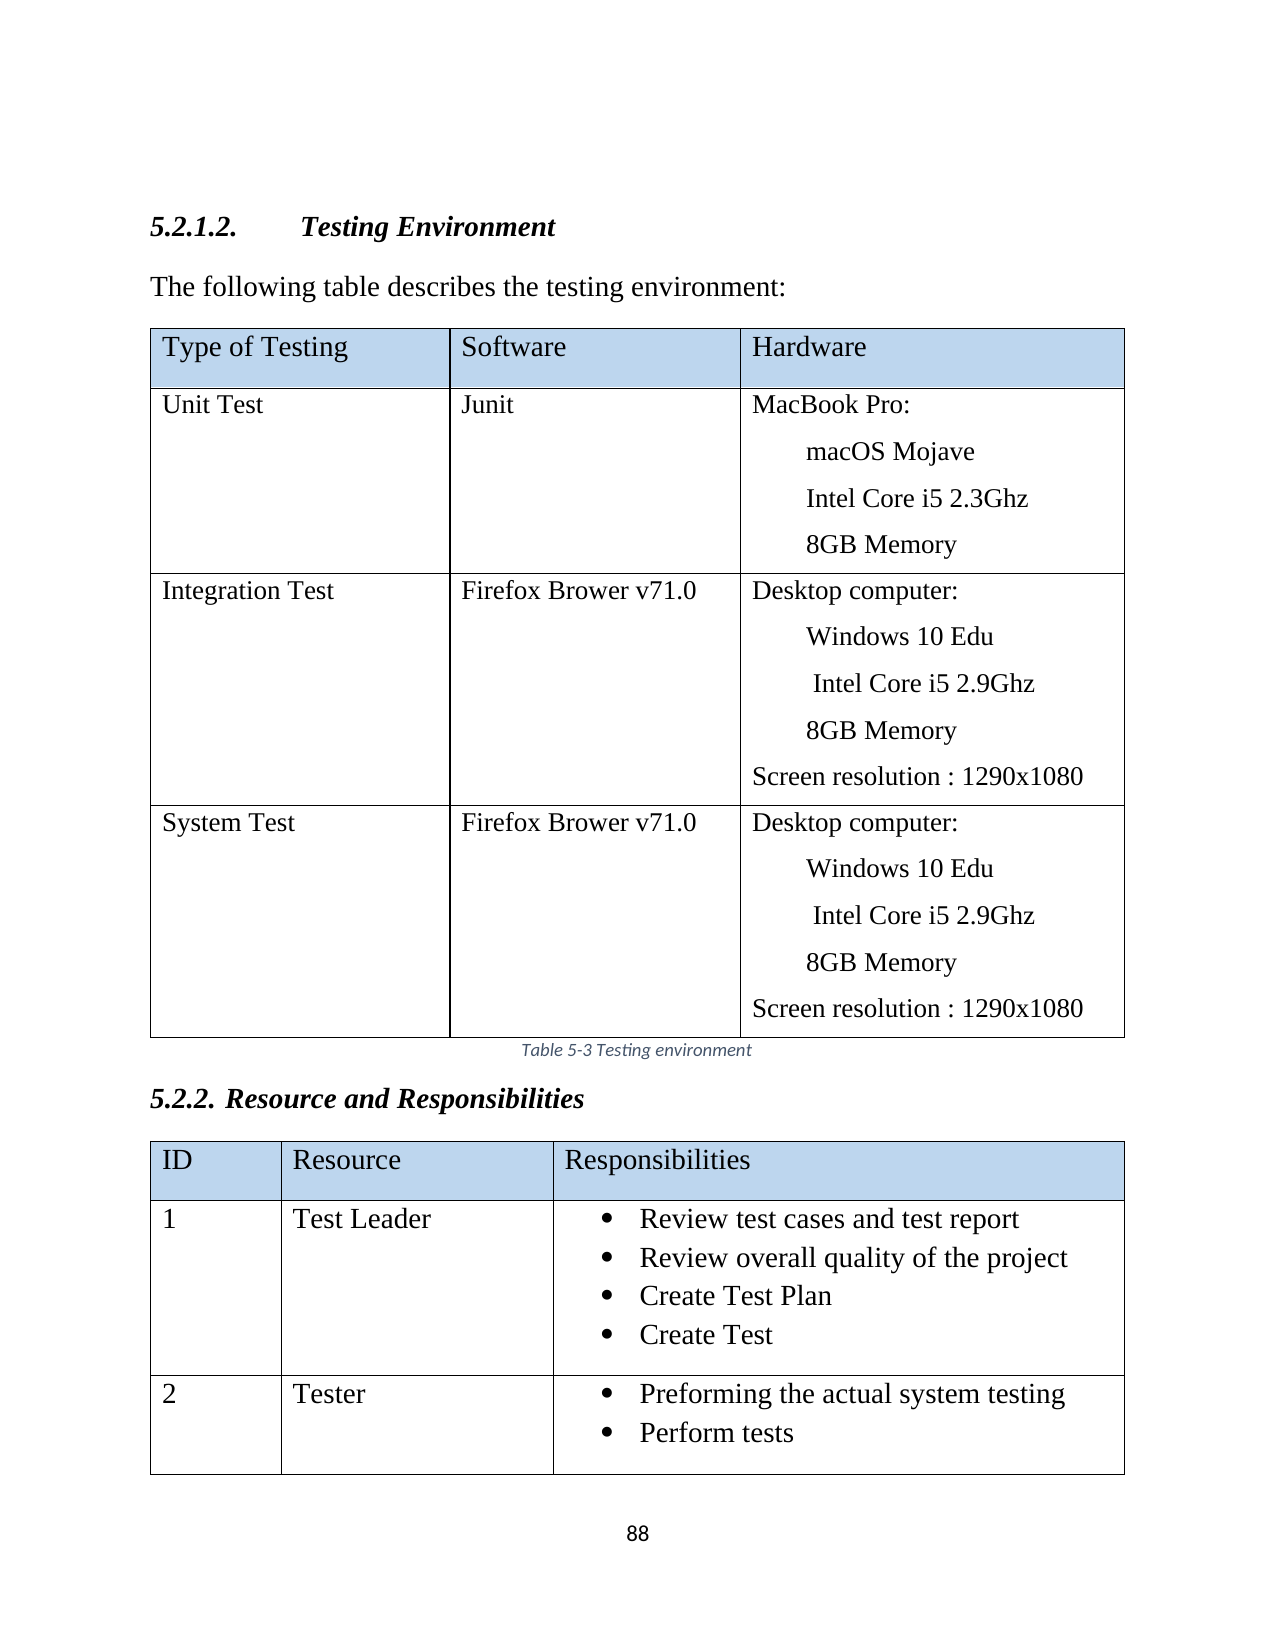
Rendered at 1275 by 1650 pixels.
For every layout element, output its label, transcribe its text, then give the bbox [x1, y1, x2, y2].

table_cell MacBook Pro: macOS Mojave Intel Core i5 2.3Ghz 8GB Memory [741, 389, 1124, 573]
table_cell Tester [282, 1376, 553, 1473]
table_header Responsibilities [554, 1142, 1124, 1200]
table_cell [554, 1376, 1124, 1473]
table_header Type of Testing [151, 329, 449, 387]
table_cell Junit [451, 389, 740, 573]
table_header Hardware [741, 329, 1124, 387]
table_cell 1 [151, 1201, 281, 1375]
table_cell Review test cases and test report Review overall quality of the project Create Test Plan Create Test [554, 1201, 1124, 1375]
list Resource and Responsibilities [150, 1081, 1125, 1115]
table_cell Firefox Brower v71.0 [451, 574, 740, 805]
table_header Software [451, 329, 740, 387]
table_header ID [151, 1142, 281, 1200]
list Testing Environment [150, 209, 1125, 243]
text The following table describes the testing environment: [150, 269, 1125, 302]
table_cell Firefox Brower v71.0 [451, 806, 740, 1037]
table_cell Desktop computer: Windows 10 Edu Intel Core i5 2.9Ghz 8GB Memory Screen resolution : 1290x1080 [741, 806, 1124, 1037]
text Table 5-3 Testing environment [150, 1038, 1125, 1061]
table_cell Test Leader [282, 1201, 553, 1375]
table_cell 2 [151, 1376, 281, 1473]
table_cell Integration Test [151, 574, 449, 805]
table_cell System Test [151, 806, 449, 1037]
table_cell Desktop computer: Windows 10 Edu Intel Core i5 2.9Ghz 8GB Memory Screen resolution : 1290x1080 [741, 574, 1124, 805]
table_header Resource [282, 1142, 553, 1200]
table_cell Unit Test [151, 389, 449, 573]
